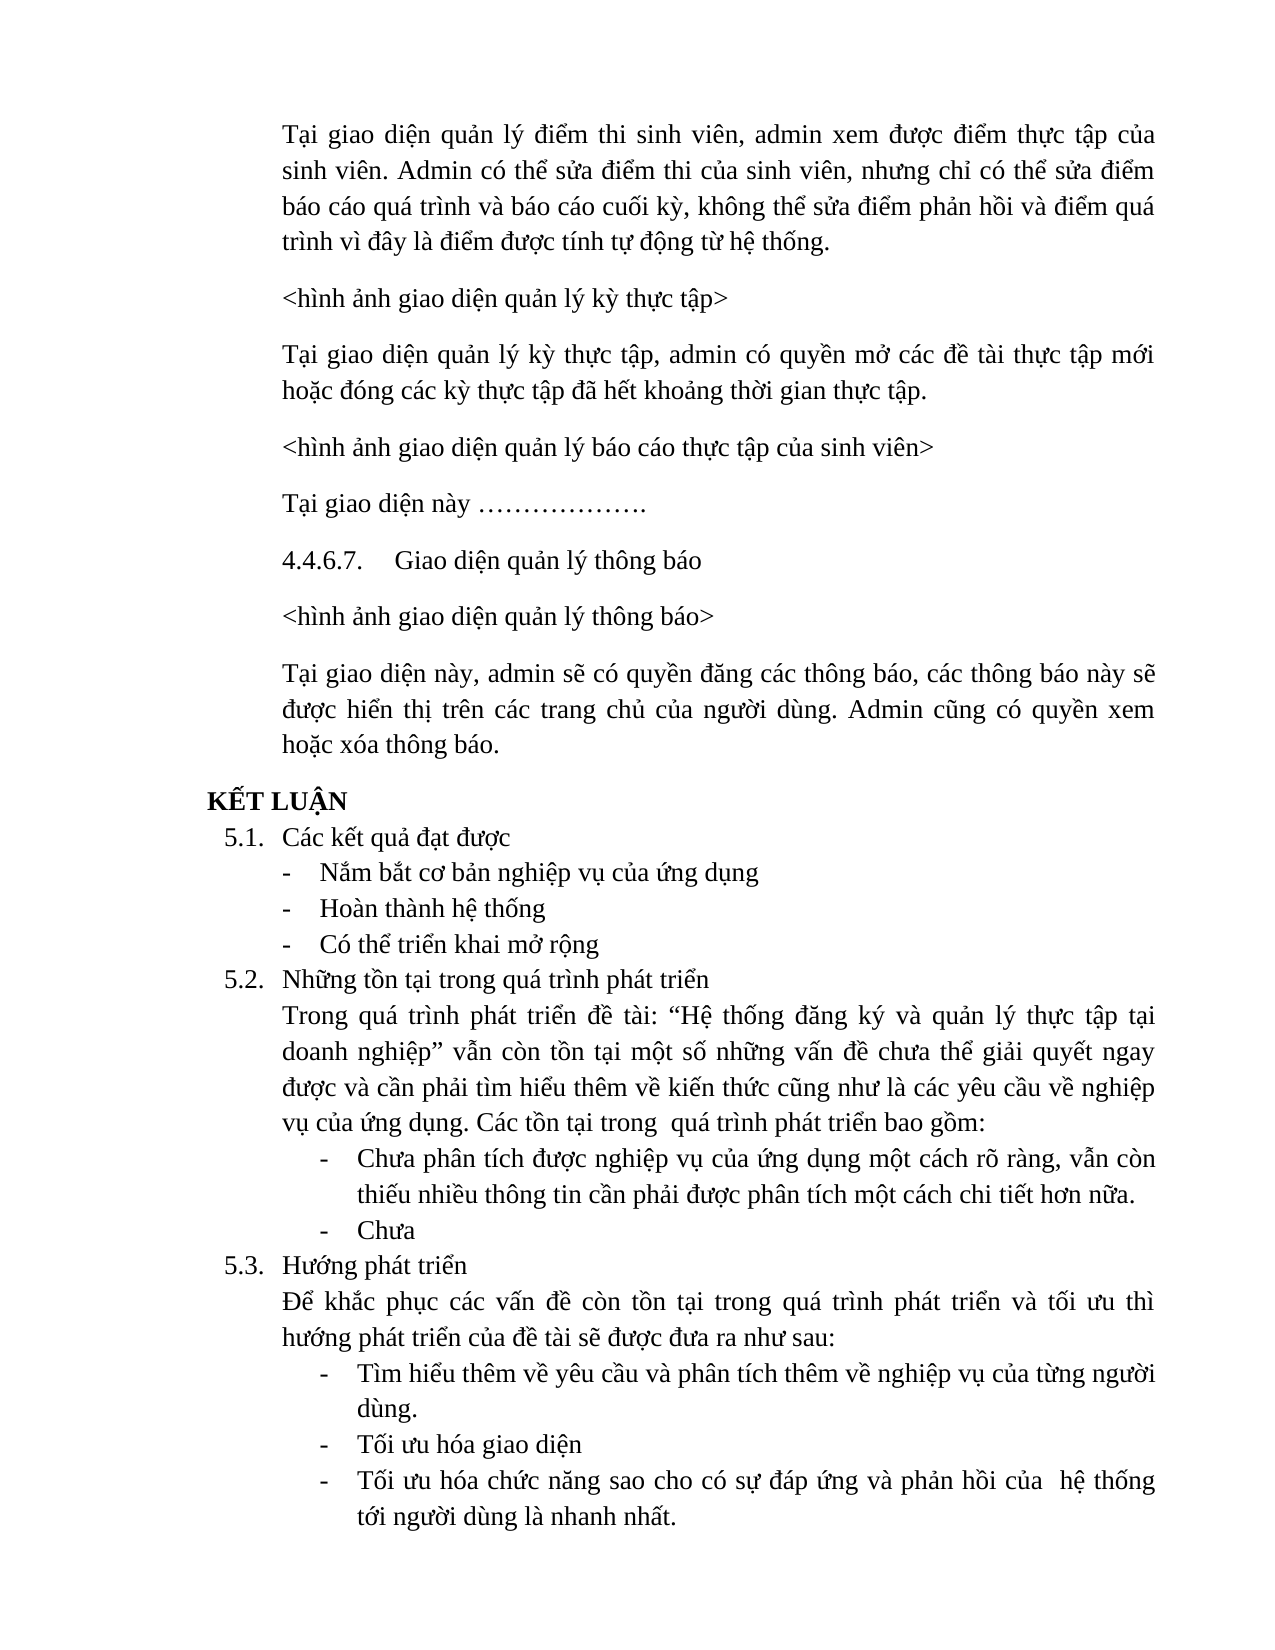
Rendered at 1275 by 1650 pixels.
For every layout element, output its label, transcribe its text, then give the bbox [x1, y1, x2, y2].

list Có thể triển khai mở rộng [282, 928, 1157, 959]
text <hình ảnh giao diện quản lý báo cáo thực tập của sinh viên> [282, 431, 1157, 462]
list Hướng phát triển [244, 1249, 1157, 1281]
text Tại giao diện này, admin sẽ có quyền đăng các thông báo, các thông báo này sẽ được hiển thị trên các trang chủ của người dùng. Admin cũng có quyền xem hoặc xóa thông báo. [282, 657, 1157, 759]
list Hoàn thành hệ thống [282, 892, 1157, 923]
list Chưa phân tích được nghiệp vụ của ứng dụng một cách rõ ràng, vẫn còn thiếu nhiều thông tin cần phải được phân tích một cách chi tiết hơn nữa. [319, 1142, 1157, 1209]
list Tối ưu hóa giao diện [319, 1428, 1157, 1459]
list Chưa [319, 1214, 1157, 1245]
subtitle KẾT LUẬN [207, 785, 1157, 816]
list Các kết quả đạt được [244, 821, 1157, 852]
text <hình ảnh giao diện quản lý kỳ thực tập> [282, 282, 1157, 313]
text Tại giao diện này ………………. [282, 487, 1157, 518]
list Trong quá trình phát triển đề tài: “Hệ thống đăng ký và quản lý thực tập tại doanh nghiệp” vẫn còn tồn tại một số những vấn đề chưa thể giải quyết ngay được và cần phải tìm hiểu thêm về kiến thức cũng như là các yêu cầu về nghiệp vụ của ứng dụng. Các tồn tại trong quá trình phát triển bao gồm: [282, 999, 1157, 1138]
list Giao diện quản lý thông báo [282, 544, 1157, 575]
list Nắm bắt cơ bản nghiệp vụ của ứng dụng [282, 856, 1157, 888]
text Tại giao diện quản lý kỳ thực tập, admin có quyền mở các đề tài thực tập mới hoặc đóng các kỳ thực tập đã hết khoảng thời gian thực tập. [282, 338, 1157, 405]
list Tối ưu hóa chức năng sao cho có sự đáp ứng và phản hồi của hệ thống tới người dùng là nhanh nhất. [319, 1464, 1157, 1531]
text <hình ảnh giao diện quản lý thông báo> [282, 600, 1157, 632]
list Tìm hiểu thêm về yêu cầu và phân tích thêm về nghiệp vụ của từng người dùng. [319, 1357, 1157, 1423]
list Những tồn tại trong quá trình phát triển [244, 964, 1157, 995]
list Để khắc phục các vấn đề còn tồn tại trong quá trình phát triển và tối ưu thì hướng phát triển của đề tài sẽ được đưa ra như sau: [282, 1285, 1157, 1352]
text Tại giao diện quản lý điểm thi sinh viên, admin xem được điểm thực tập của sinh viên. Admin có thể sửa điểm thi của sinh viên, nhưng chỉ có thể sửa điểm báo cáo quá trình và báo cáo cuối kỳ, không thể sửa điểm phản hồi và điểm quá trình vì đây là điểm được tính tự động từ hệ thống. [282, 118, 1157, 256]
